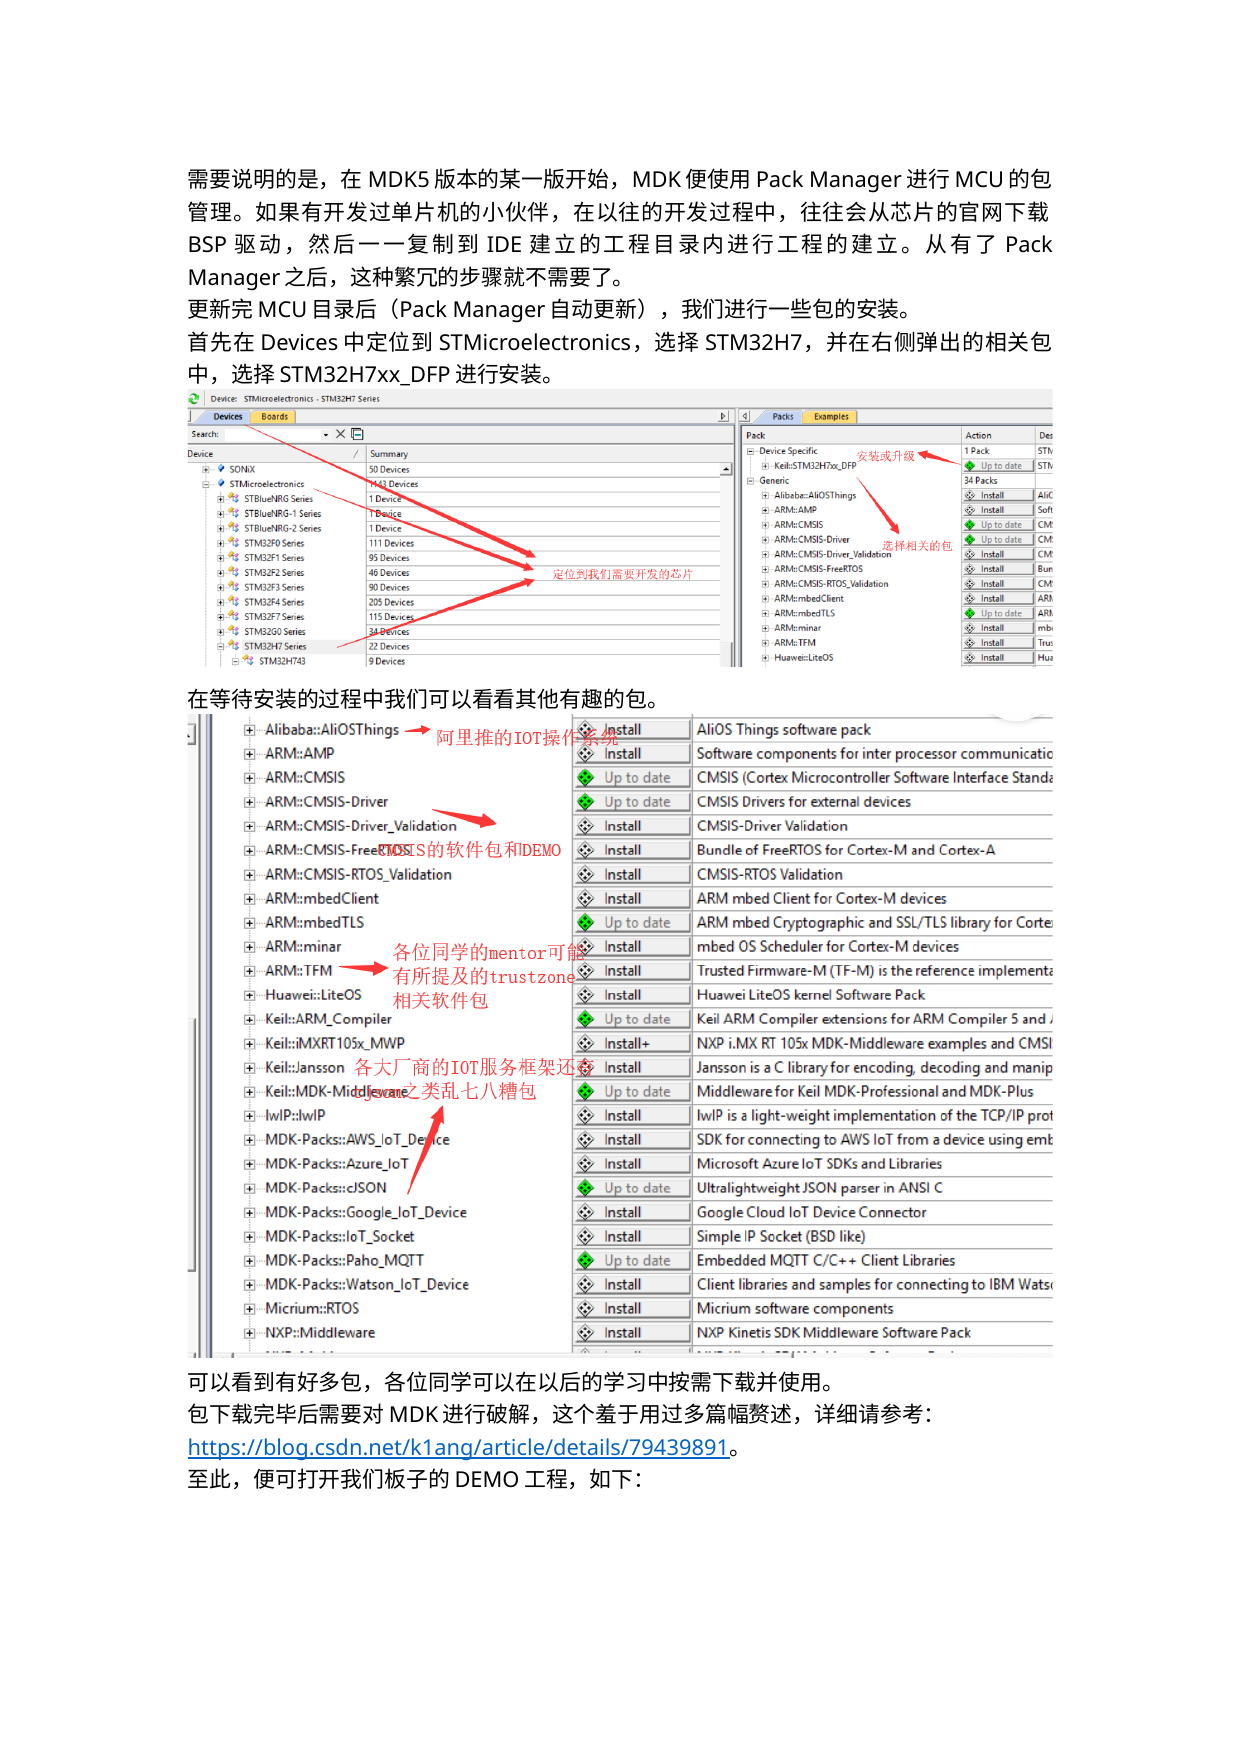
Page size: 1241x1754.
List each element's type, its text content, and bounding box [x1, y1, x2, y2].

text https://blog.csdn.net/k1ang/article/details/79439891。 [187, 1429, 1053, 1462]
text 包下载完毕后需要对MDK进行破解，这个羞于用过多篇幅赘述，详细请参考： [187, 1397, 1053, 1429]
text 在等待安装的过程中我们可以看看其他有趣的包。 [187, 682, 1053, 714]
text 需要说明的是，在MDK5版本的某一版开始，MDK便使用Pack Manager进行MCU的包管理。如果有开发过单片机的小伙伴，在以往的开发过程中，往往会从芯片的官网下载BSP驱动，然后一一复制到IDE建立的工程目录内进行工程的建立。从有了Pack Manager之后，这种繁冗的步骤就不需要了。 [187, 162, 1053, 292]
text 可以看到有好多包，各位同学可以在以后的学习中按需下载并使用。 [187, 1364, 1053, 1397]
text 至此，便可打开我们板子的DEMO工程，如下： [187, 1462, 1053, 1494]
text 首先在Devices中定位到STMicroelectronics，选择STM32H7，并在右侧弹出的相关包中，选择STM32H7xx_DFP进行安装。 [187, 324, 1053, 389]
text 更新完MCU目录后（Pack Manager自动更新），我们进行一些包的安装。 [187, 292, 1053, 324]
picture [187, 714, 1053, 1358]
picture [187, 389, 1053, 667]
